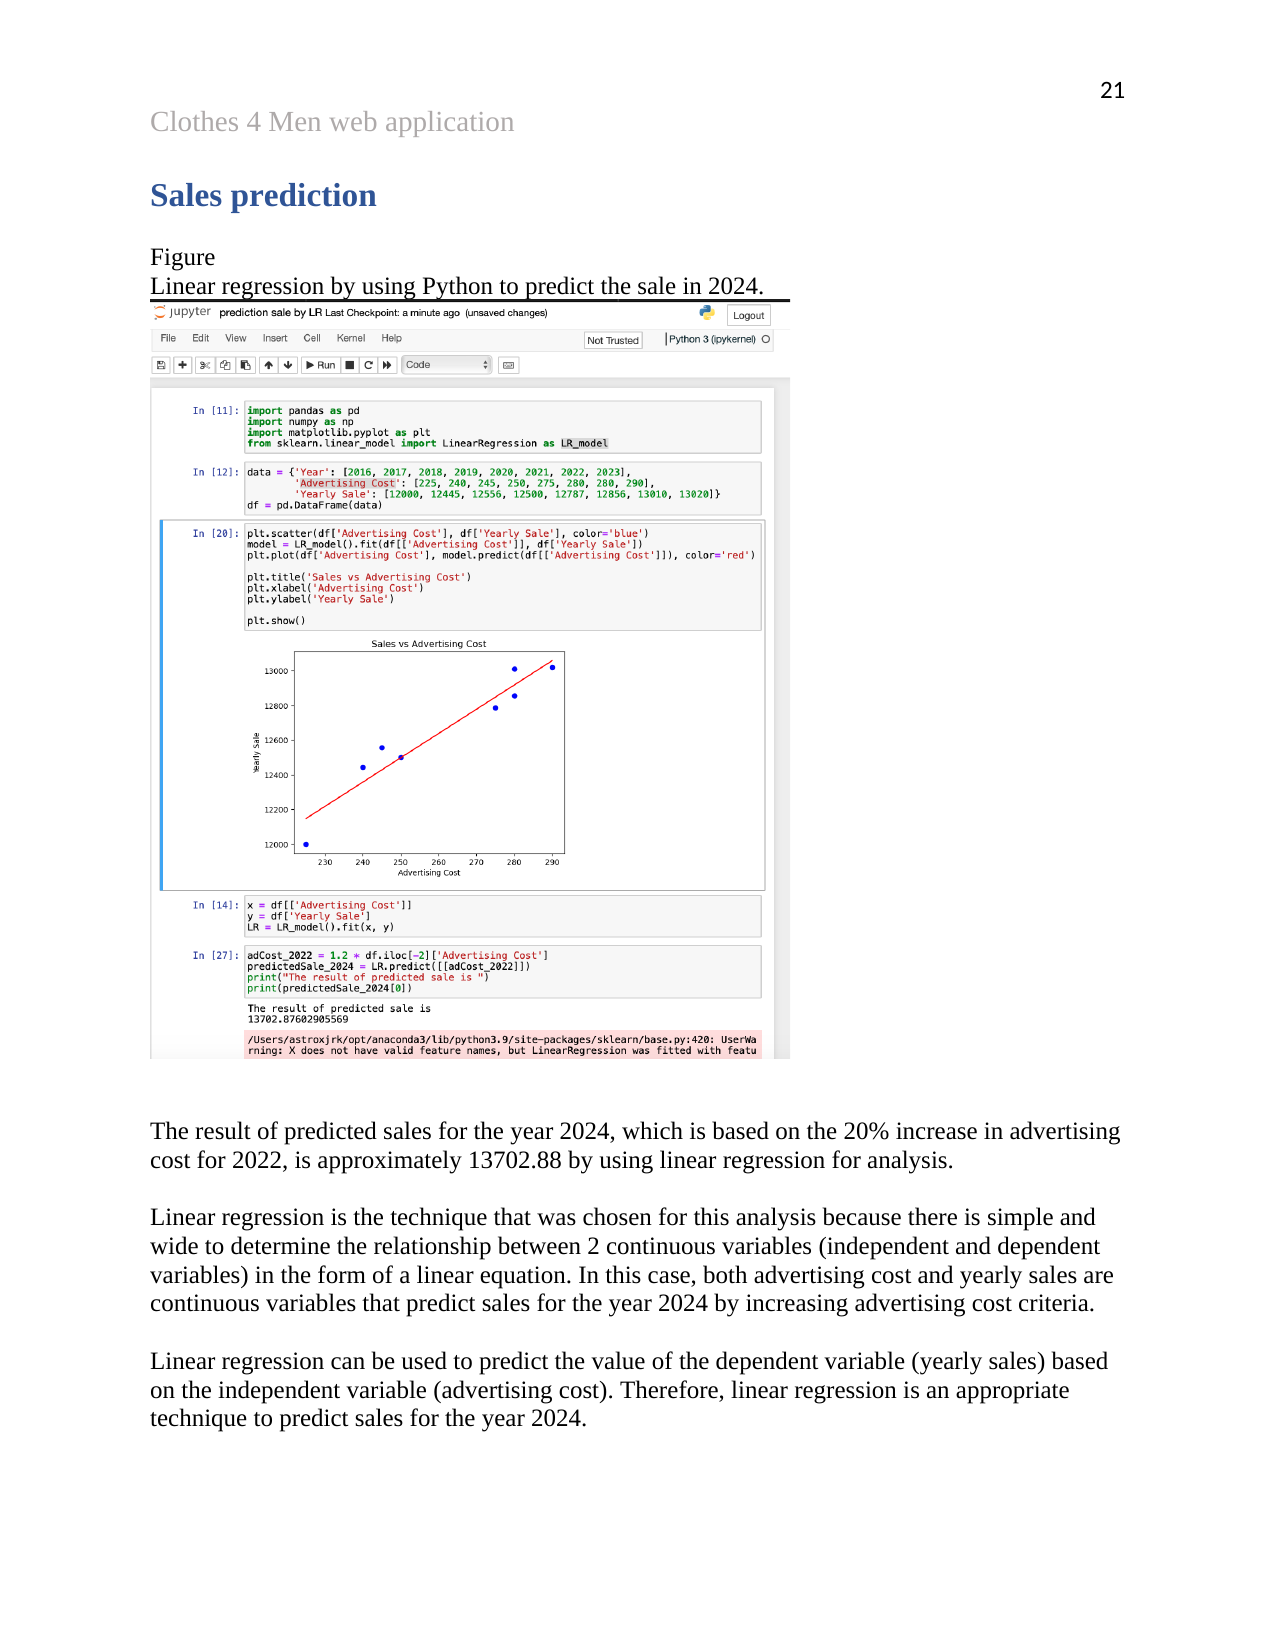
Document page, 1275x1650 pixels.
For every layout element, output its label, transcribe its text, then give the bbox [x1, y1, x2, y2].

text Linear regression can be used to predict the value of the dependent variable (yearly sales) based on the independent variable (advertising cost). Therefore, linear regression is an appropriate technique to predict sales for the year 2024. [150, 1346, 1125, 1432]
text Linear regression is the technique that was chosen for this analysis because there is simple and wide to determine the relationship between 2 continuous variables (independent and dependent variables) in the form of a linear equation. In this case, both advertising cost and yearly sales are continuous variables that predict sales for the year 2024 by increasing advertising cost criteria. [150, 1202, 1125, 1317]
subtitle Sales prediction [150, 175, 1125, 213]
text Linear regression by using Python to predict the sale in 2024. [150, 271, 1125, 299]
text The result of predicted sales for the year 2024, which is based on the 20% increase in advertising cost for 2022, is approximately 13702.88 by using linear regression for analysis. [150, 1116, 1125, 1173]
picture [150, 299, 791, 1059]
text Figure [150, 242, 1125, 271]
